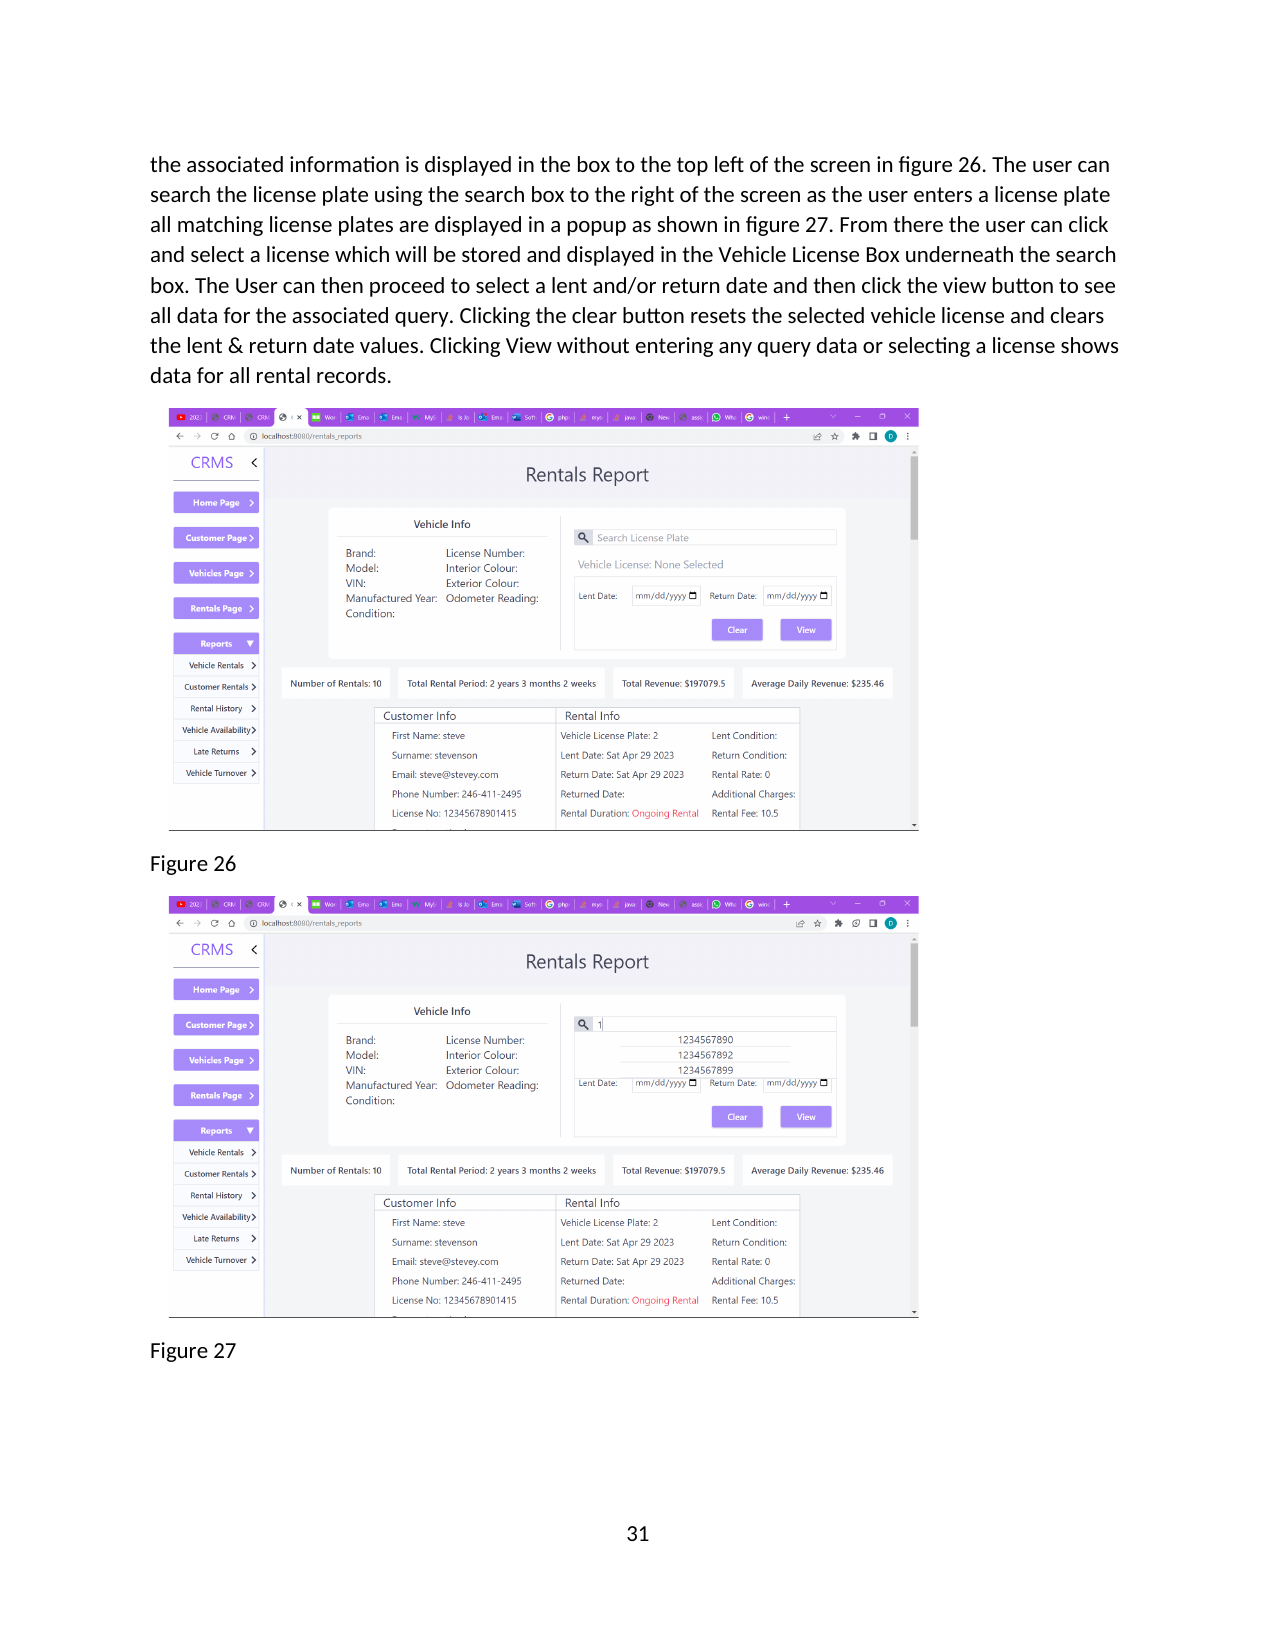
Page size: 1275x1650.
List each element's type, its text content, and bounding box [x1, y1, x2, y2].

text Figure 27 [150, 1337, 1125, 1365]
text Figure 26 [150, 849, 1125, 877]
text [150, 150, 1125, 389]
